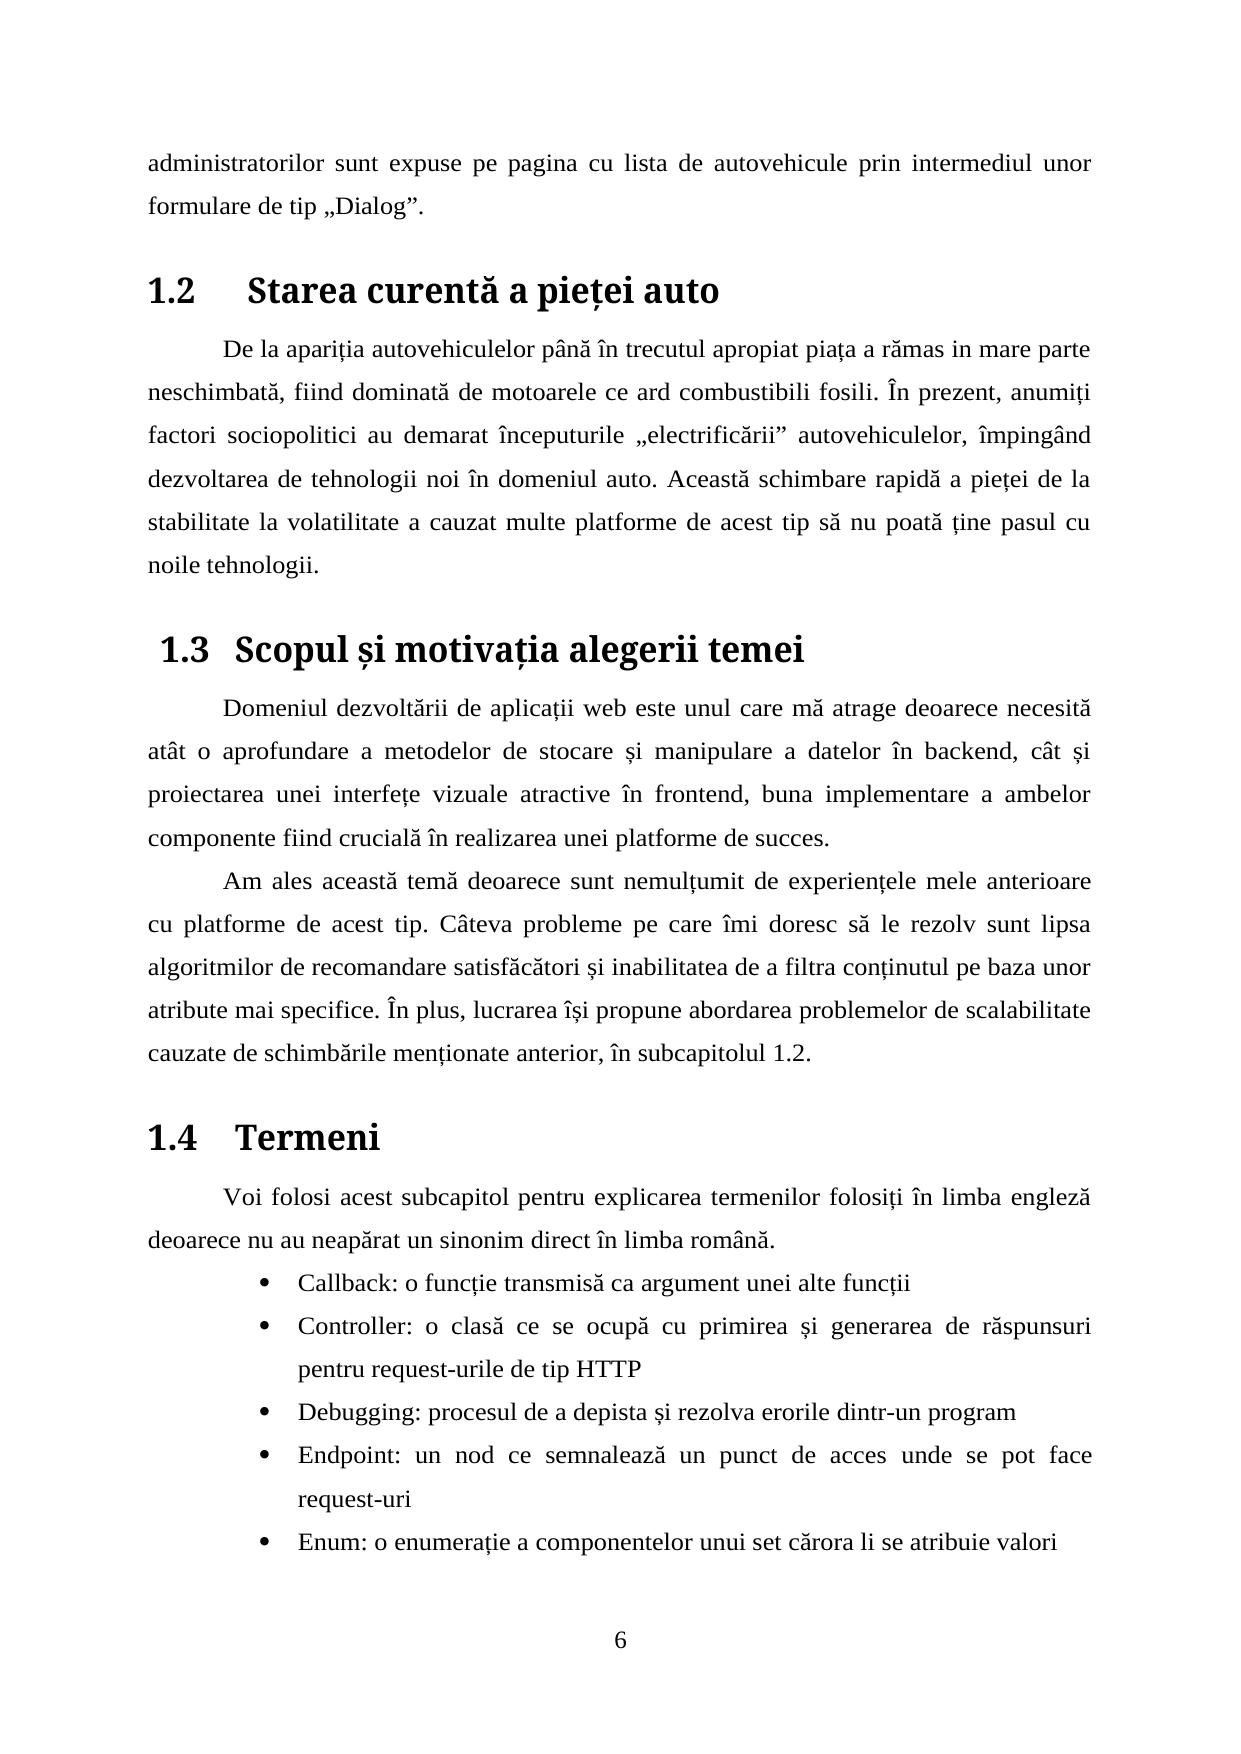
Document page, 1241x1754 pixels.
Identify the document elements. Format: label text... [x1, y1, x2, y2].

text De la apariția autovehiculelor până în trecutul apropiat piața a rămas in mare parte neschimbată, fiind dominată de motoarele ce ard combustibili fosili. În prezent, anumiți factori sociopolitici au demarat începuturile „electrificării” autovehiculelor, împingând dezvoltarea de tehnologii noi în domeniul auto. Această schimbare rapidă a pieței de la stabilitate la volatilitate a cauzat multe platforme de acest tip să nu poată ține pasul cu noile tehnologii. [148, 334, 1092, 579]
subtitle Termeni [147, 1113, 1092, 1161]
list Endpoint: un nod ce semnalează un punct de acces unde se pot face request-uri [260, 1441, 1092, 1512]
text Am ales această temă deoarece sunt nemulțumit de experiențele mele anterioare cu platforme de acest tip. Câteva probleme pe care îmi doresc să le rezolv sunt lipsa algoritmilor de recomandare satisfăcători și inabilitatea de a filtra conținutul pe baza unor atribute mai specifice. În plus, lucrarea își propune abordarea problemelor de scalabilitate cauzate de schimbările menționate anterior, în subcapitolul 1.2. [148, 866, 1092, 1067]
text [148, 148, 1092, 219]
list Callback: o funcție transmisă ca argument unei alte funcții [260, 1268, 1092, 1297]
text Voi folosi acest subcapitol pentru explicarea termenilor folosiți în limba engleză deoarece nu au neapărat un sinonim direct în limba română. [148, 1182, 1092, 1254]
subtitle 1.2 Starea curentă a pieței auto [148, 265, 1092, 313]
subtitle Scopul și motivația alegerii temei [160, 624, 1092, 672]
list Controller: o clasă ce se ocupă cu primirea și generarea de răspunsuri pentru request-urile de tip HTTP [260, 1311, 1092, 1383]
text Domeniul dezvoltării de aplicații web este unul care mă atrage deoarece necesită atât o aprofundare a metodelor de stocare și manipulare a datelor în backend, cât și proiectarea unei interfețe vizuale atractive în frontend, buna implementare a ambelor componente fiind crucială în realizarea unei platforme de succes. [148, 693, 1092, 851]
list Enum: o enumerație a componentelor unui set cărora li se atribuie valori [260, 1527, 1092, 1556]
list Debugging: procesul de a depista și rezolva erorile dintr-un program [260, 1397, 1092, 1426]
